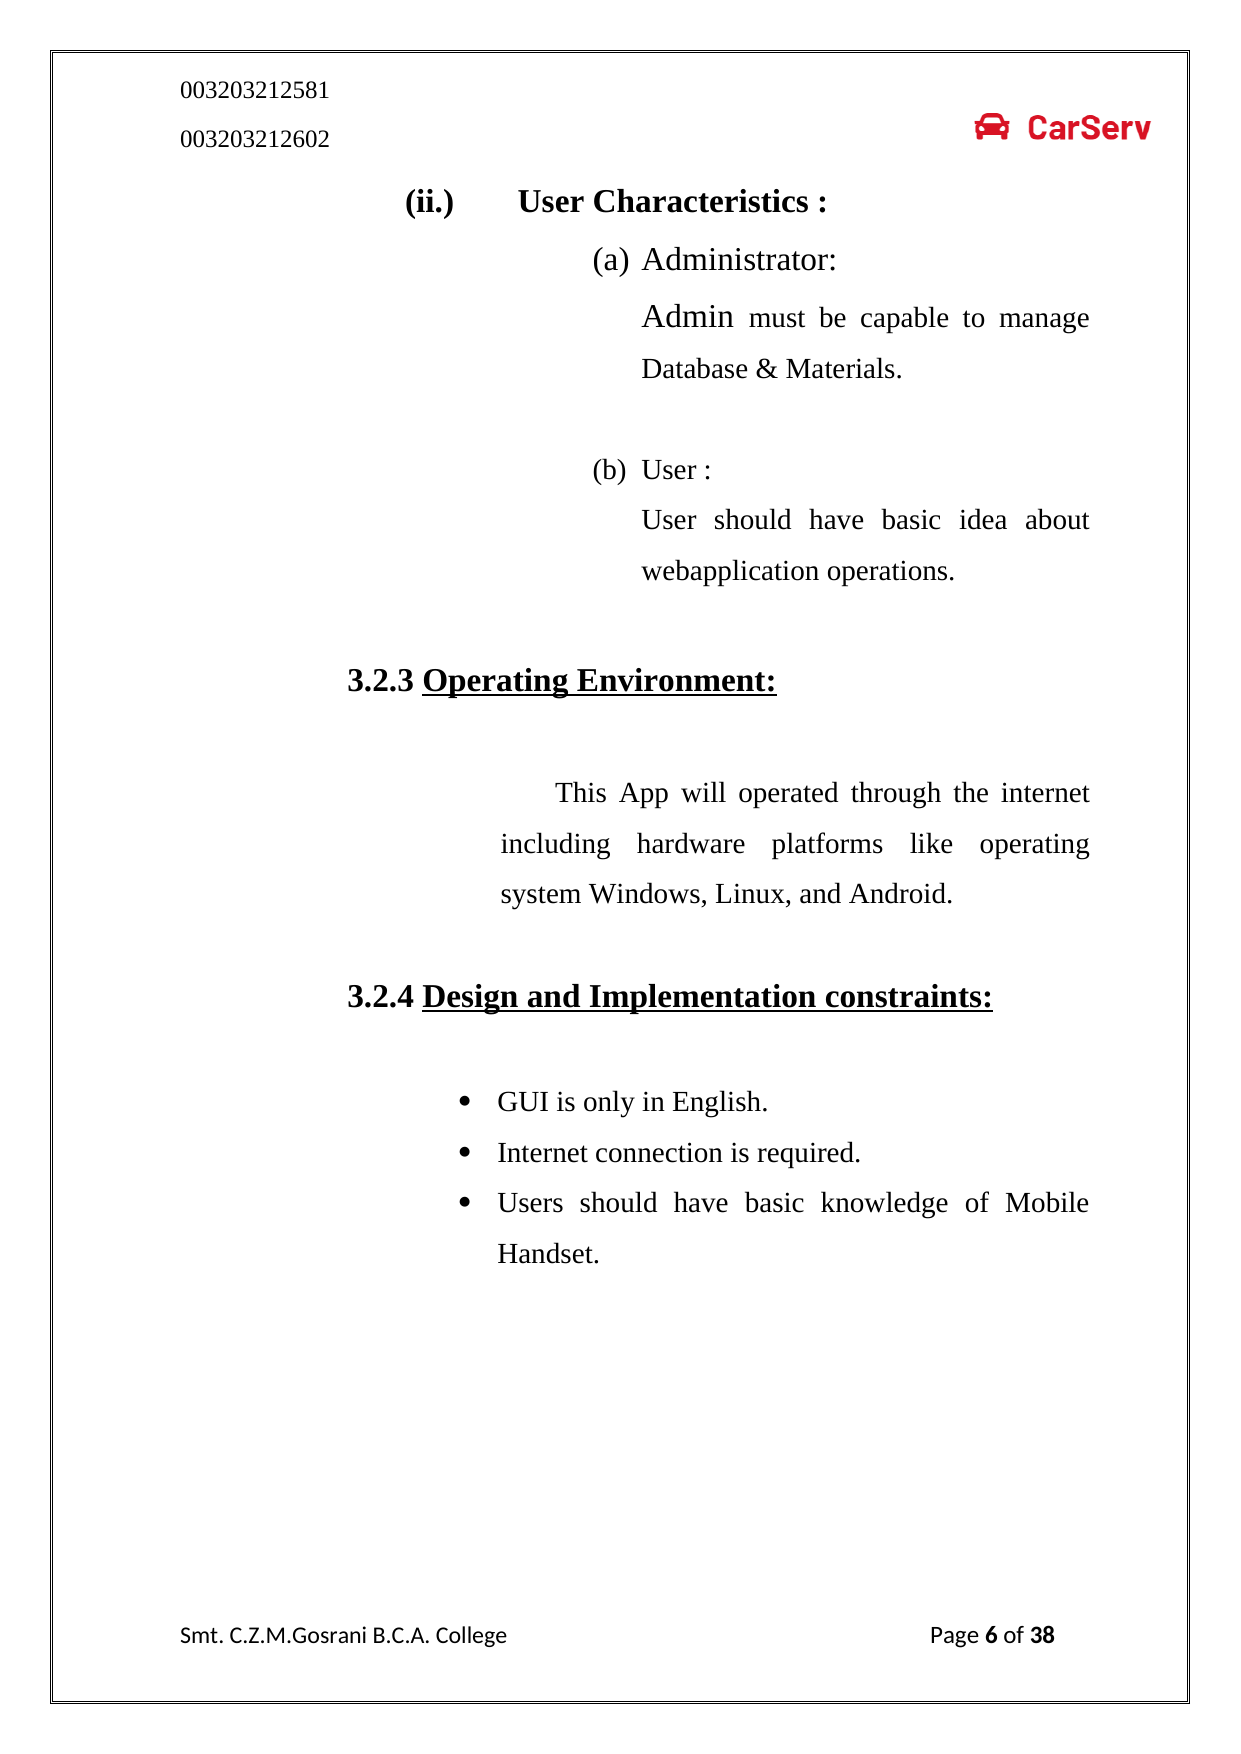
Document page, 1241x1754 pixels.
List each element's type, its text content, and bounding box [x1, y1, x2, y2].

list User Characteristics : [405, 181, 1090, 219]
list GUI is only in English. [459, 1084, 1090, 1118]
list Internet connection is required. [459, 1135, 1090, 1168]
list User : [592, 452, 1090, 486]
list Users should have basic knowledge of Mobile Handset. [459, 1185, 1090, 1269]
picture [968, 103, 1155, 147]
list Operating Environment: [347, 660, 1090, 699]
list This App will operated through the internet including hardware platforms like operating system Windows, Linux, and Android. [500, 775, 1090, 909]
list User should have basic idea about webapplication operations. [641, 502, 1090, 586]
list Administrator: [592, 239, 1090, 277]
list Design and Implementation constraints: [347, 977, 1090, 1015]
list Admin must be capable to manage Database & Materials. [641, 296, 1090, 385]
